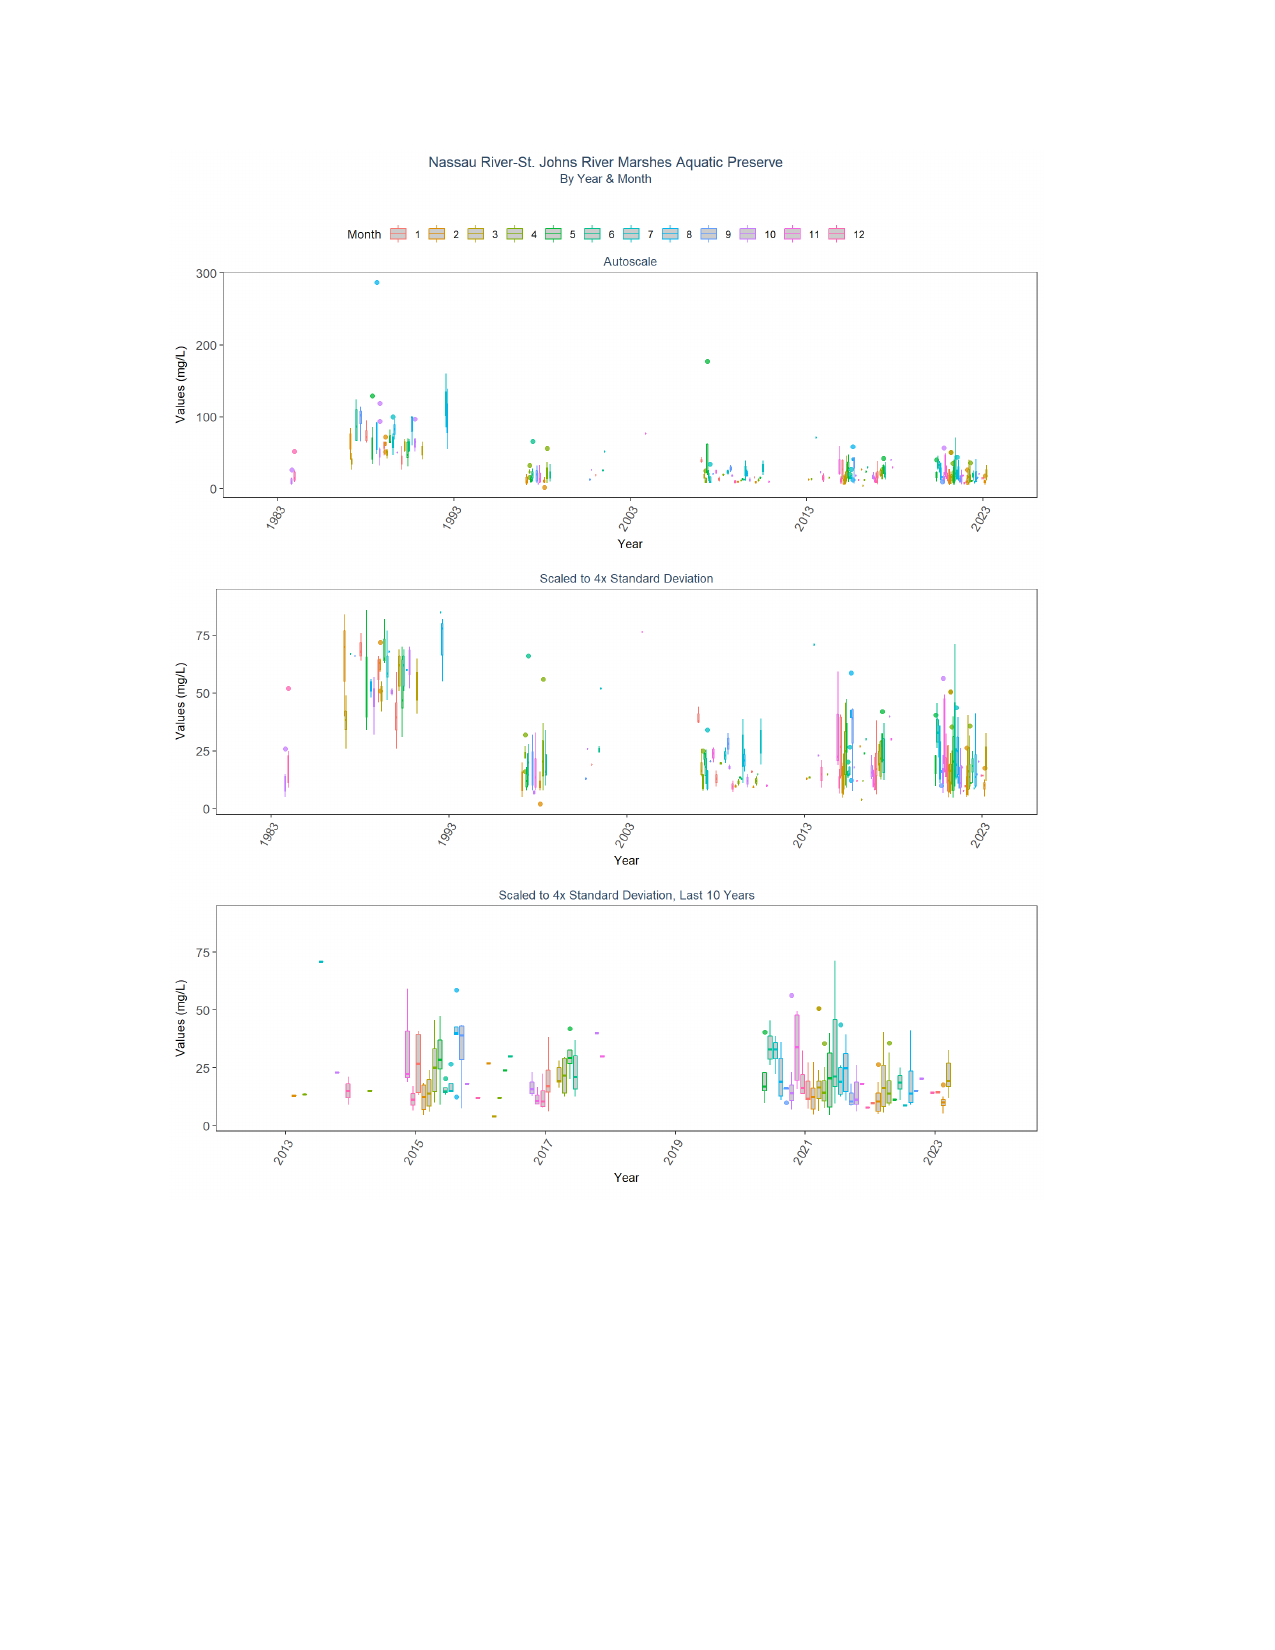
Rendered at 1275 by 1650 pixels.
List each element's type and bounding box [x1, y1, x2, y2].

picture [168, 150, 1044, 1200]
